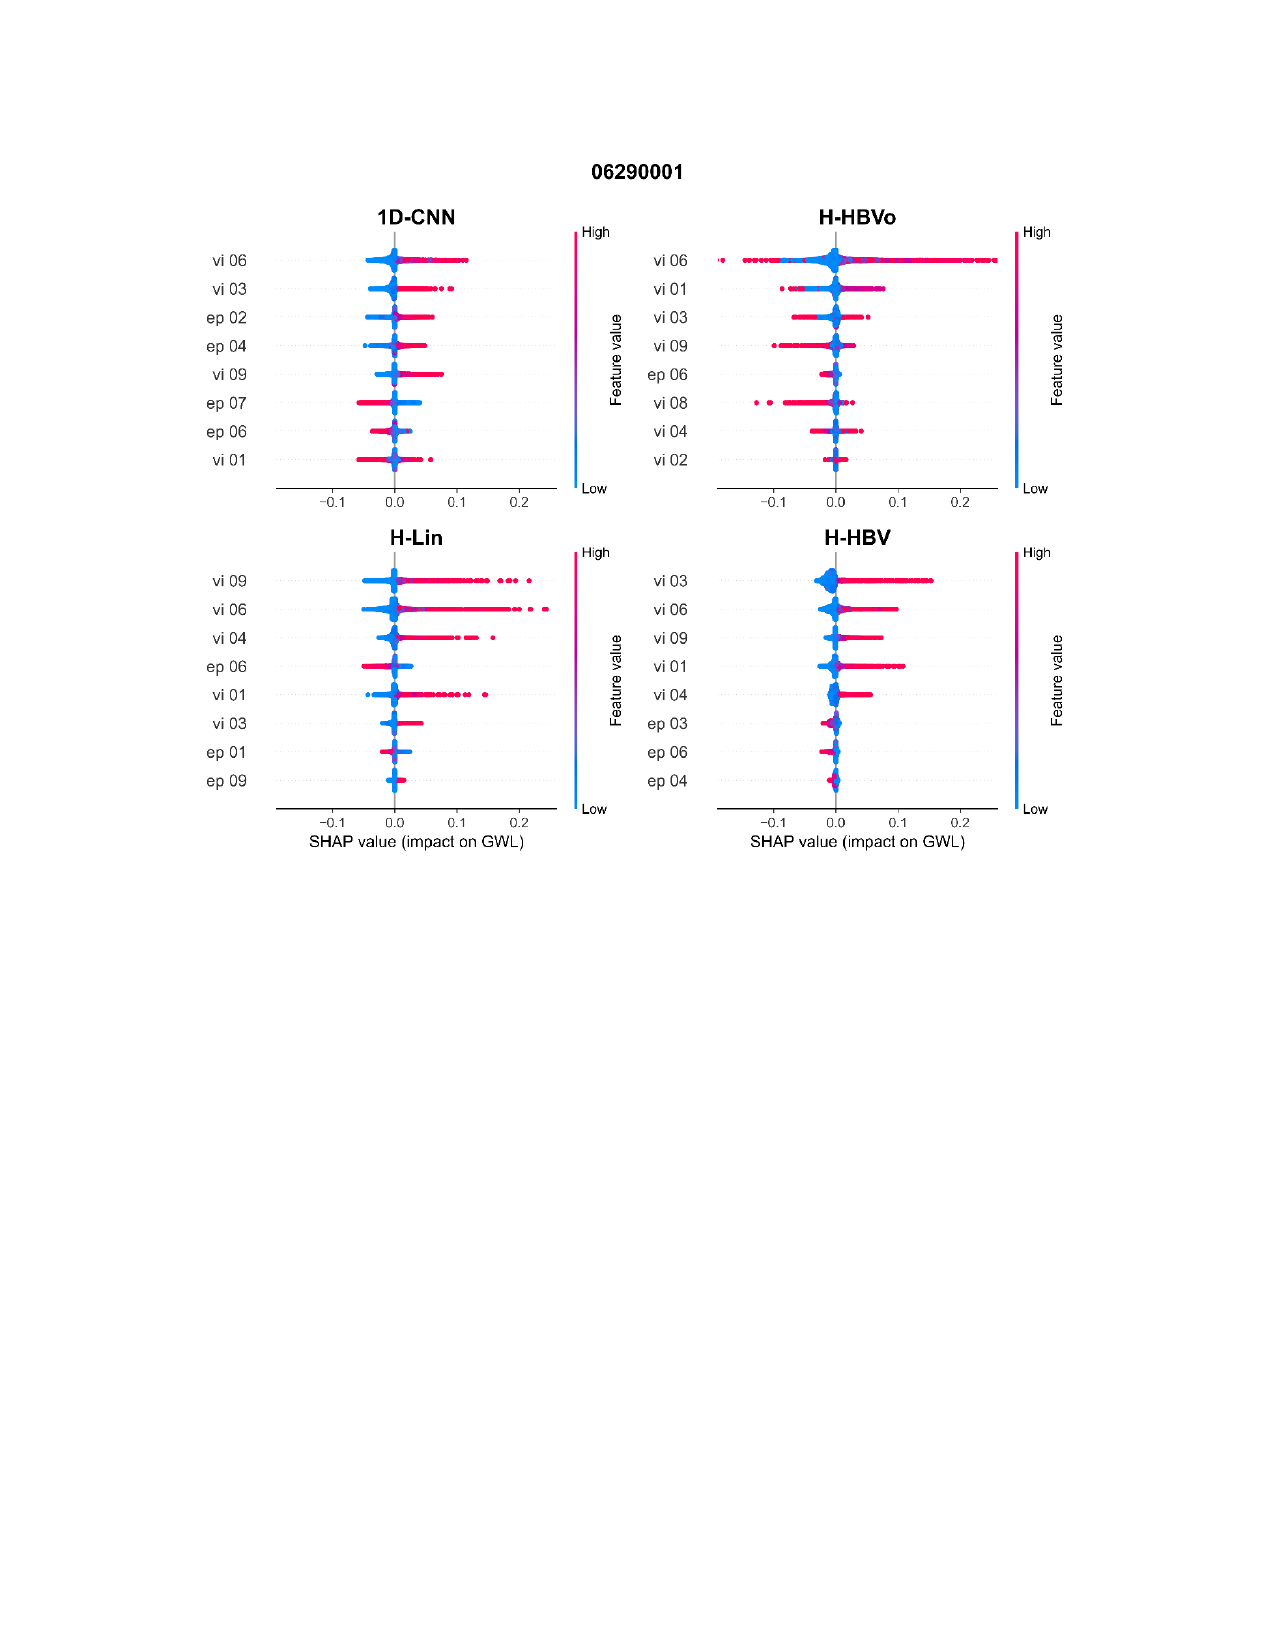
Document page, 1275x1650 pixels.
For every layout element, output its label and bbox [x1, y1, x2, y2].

picture [187, 150, 1088, 870]
